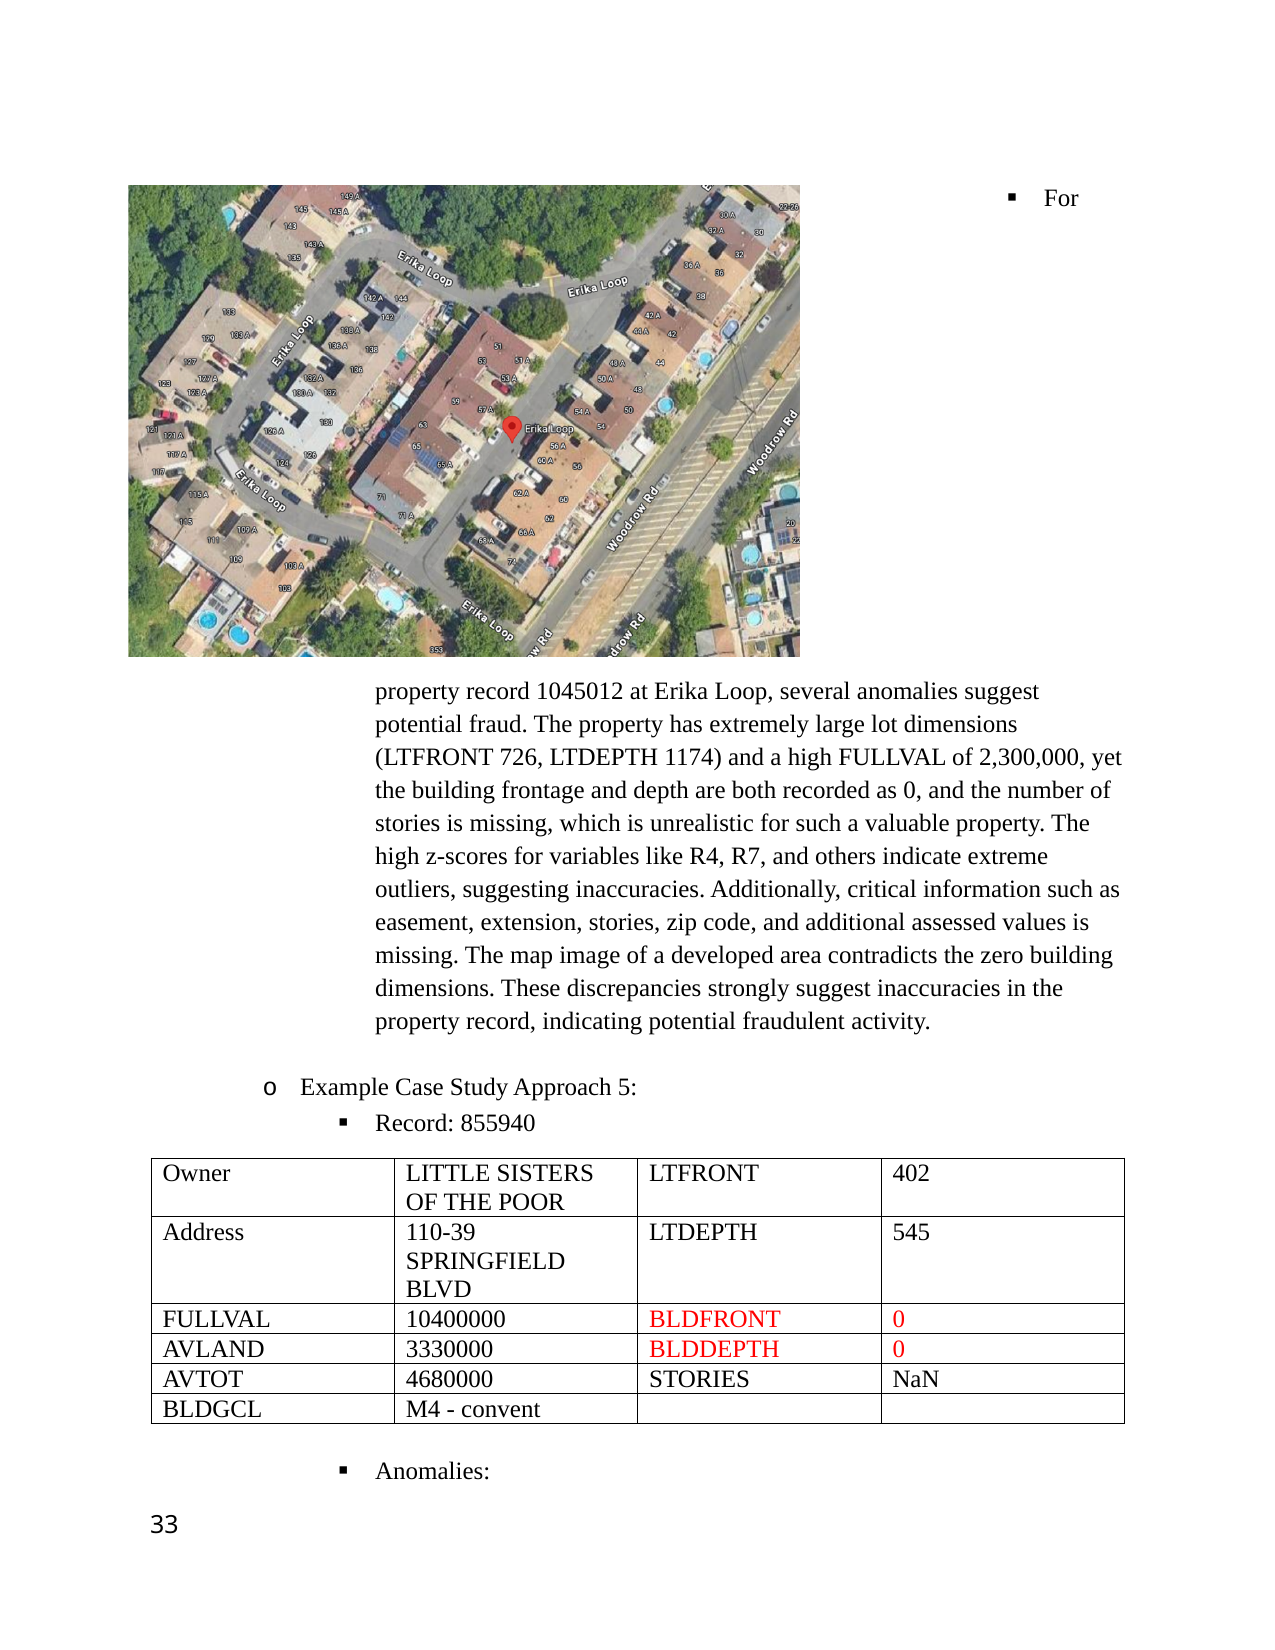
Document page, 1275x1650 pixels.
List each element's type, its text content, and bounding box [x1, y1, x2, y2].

table_cell NaN [882, 1364, 1124, 1393]
table_cell BLDGCL [152, 1394, 394, 1422]
table_cell Address [152, 1217, 394, 1303]
table_header LITTLE SISTERS OF THE POOR [395, 1159, 637, 1216]
list Example Case Study Approach 5: [262, 1072, 1125, 1103]
table_cell 0 [882, 1304, 1124, 1333]
table_header 402 [882, 1159, 1124, 1216]
table_cell 0 [882, 1334, 1124, 1363]
table_header Owner [152, 1159, 394, 1216]
table_cell FULLVAL [152, 1304, 394, 1333]
table_cell M4 - convent [395, 1394, 637, 1422]
table_cell 545 [882, 1217, 1124, 1303]
table_cell LTDEPTH [638, 1217, 881, 1303]
table_cell BLDFRONT [638, 1304, 881, 1333]
table_cell AVTOT [152, 1364, 394, 1393]
table_cell 3330000 [395, 1334, 637, 1363]
table_cell BLDDEPTH [638, 1334, 881, 1363]
table_cell [882, 1394, 1124, 1422]
table_cell [638, 1394, 881, 1422]
list For property record 1045012 at Erika Loop, several anomalies suggest potential fraud. The property has extremely large lot dimensions (LTFRONT 726, LTDEPTH 1174) and a high FULLVAL of 2,300,000, yet the building frontage and depth are both recorded as 0, and the number of stories is missing, which is unrealistic for such a valuable property. The high z-scores for variables like R4, R7, and others indicate extreme outliers, suggesting inaccuracies. Additionally, critical information such as easement, extension, stories, zip code, and additional assessed values is missing. The map image of a developed area contradicts the zero building dimensions. These discrepancies strongly suggest inaccuracies in the property record, indicating potential fraudulent activity. [337, 183, 1125, 1035]
table_header LTFRONT [638, 1159, 881, 1216]
table_cell 110-39 SPRINGFIELD BLVD [395, 1217, 637, 1303]
table_cell 10400000 [395, 1304, 637, 1333]
list Anomalies: [337, 1456, 1125, 1485]
picture [126, 185, 800, 656]
table_cell STORIES [638, 1364, 881, 1393]
list Record: 855940 [337, 1108, 1125, 1136]
table_cell AVLAND [152, 1334, 394, 1363]
table_cell 4680000 [395, 1364, 637, 1393]
